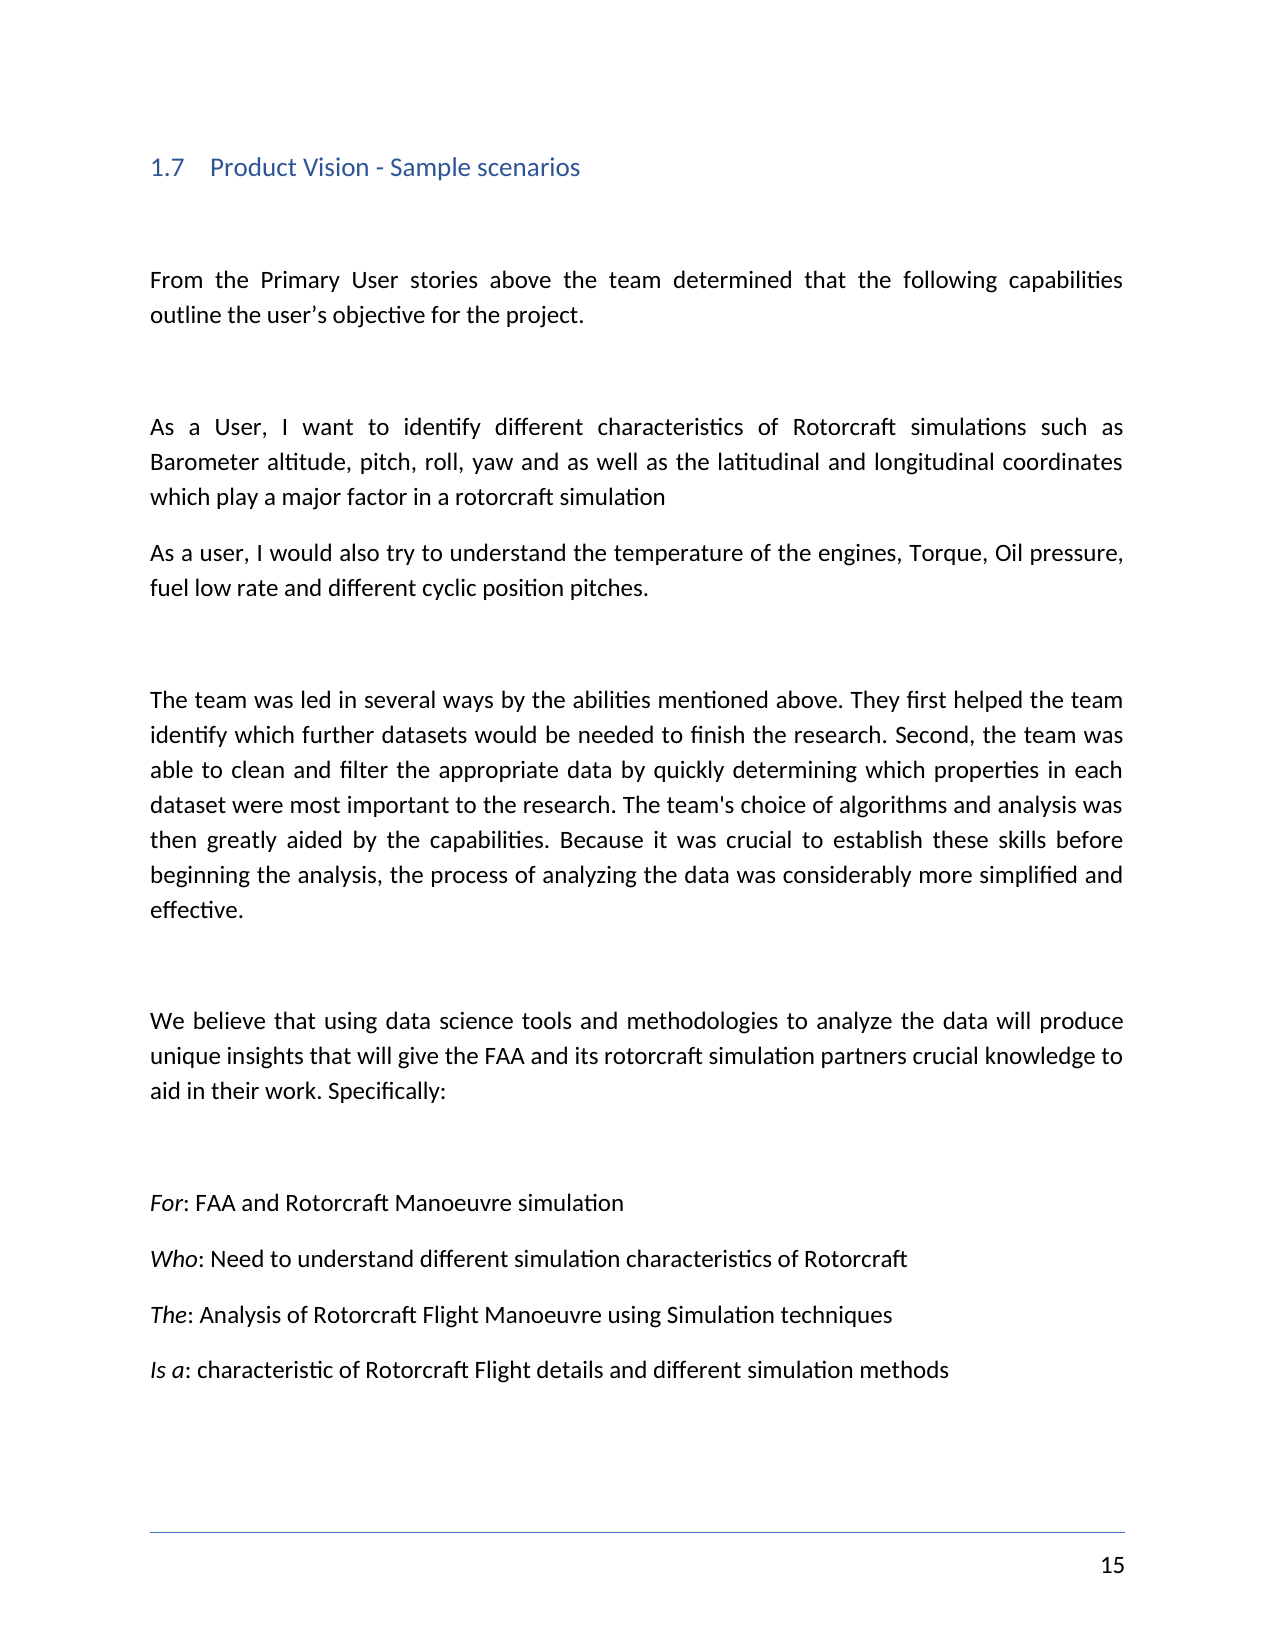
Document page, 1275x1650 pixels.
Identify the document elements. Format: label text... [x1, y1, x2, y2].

text We believe that using data science tools and methodologies to analyze the data will produce unique insights that will give the FAA and its rotorcraft simulation partners crucial knowledge to aid in their work. Specifically: [150, 1005, 1125, 1106]
text As a User, I want to identify different characteristics of Rotorcraft simulations such as Barometer altitude, pitch, roll, yaw and as well as the latitudinal and longitudinal coordinates which play a major factor in a rotorcraft simulation [150, 411, 1125, 512]
text Who: Need to understand different simulation characteristics of Rotorcraft [150, 1243, 1125, 1273]
text The team was led in several ways by the abilities mentioned above. They first helped the team identify which further datasets would be needed to finish the research. Second, the team was able to clean and filter the appropriate data by quickly determining which properties in each dataset were most important to the research. The team's choice of algorithms and analysis was then greatly aided by the capabilities. Because it was crucial to establish these skills before beginning the analysis, the process of analyzing the data was considerably more simplified and effective. [150, 684, 1125, 924]
text The: Analysis of Rotorcraft Flight Manoeuvre using Simulation techniques [150, 1299, 1125, 1329]
subtitle Product Vision - Sample scenarios [150, 150, 1125, 183]
text For: FAA and Rotorcraft Manoeuvre simulation [150, 1187, 1125, 1218]
text Is a: characteristic of Rotorcraft Flight details and different simulation methods [150, 1354, 1125, 1385]
text As a user, I would also try to understand the temperature of the engines, Torque, Oil pressure, fuel low rate and different cyclic position pitches. [150, 537, 1125, 603]
text From the Primary User stories above the team determined that the following capabilities outline the user’s objective for the project. [150, 264, 1125, 330]
